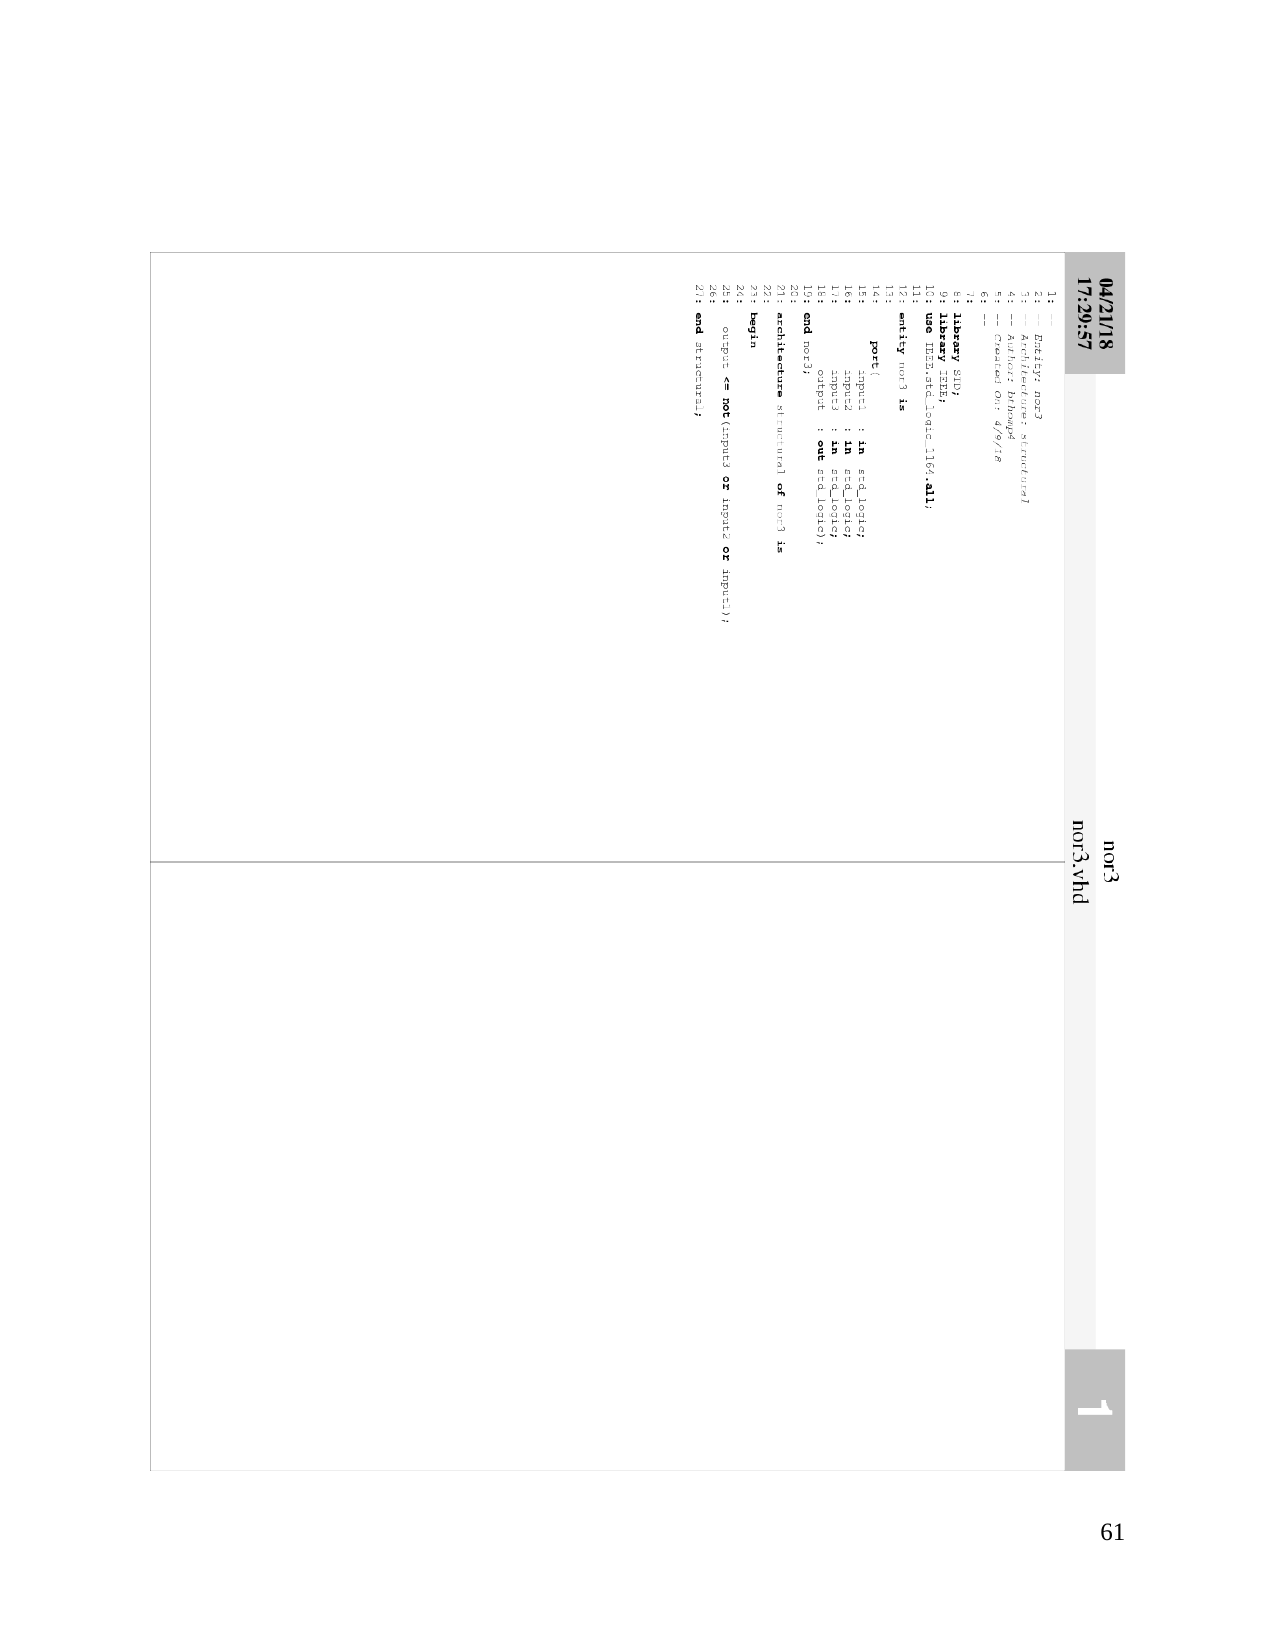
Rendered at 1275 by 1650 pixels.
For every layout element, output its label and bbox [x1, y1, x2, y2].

picture [150, 252, 1125, 1471]
